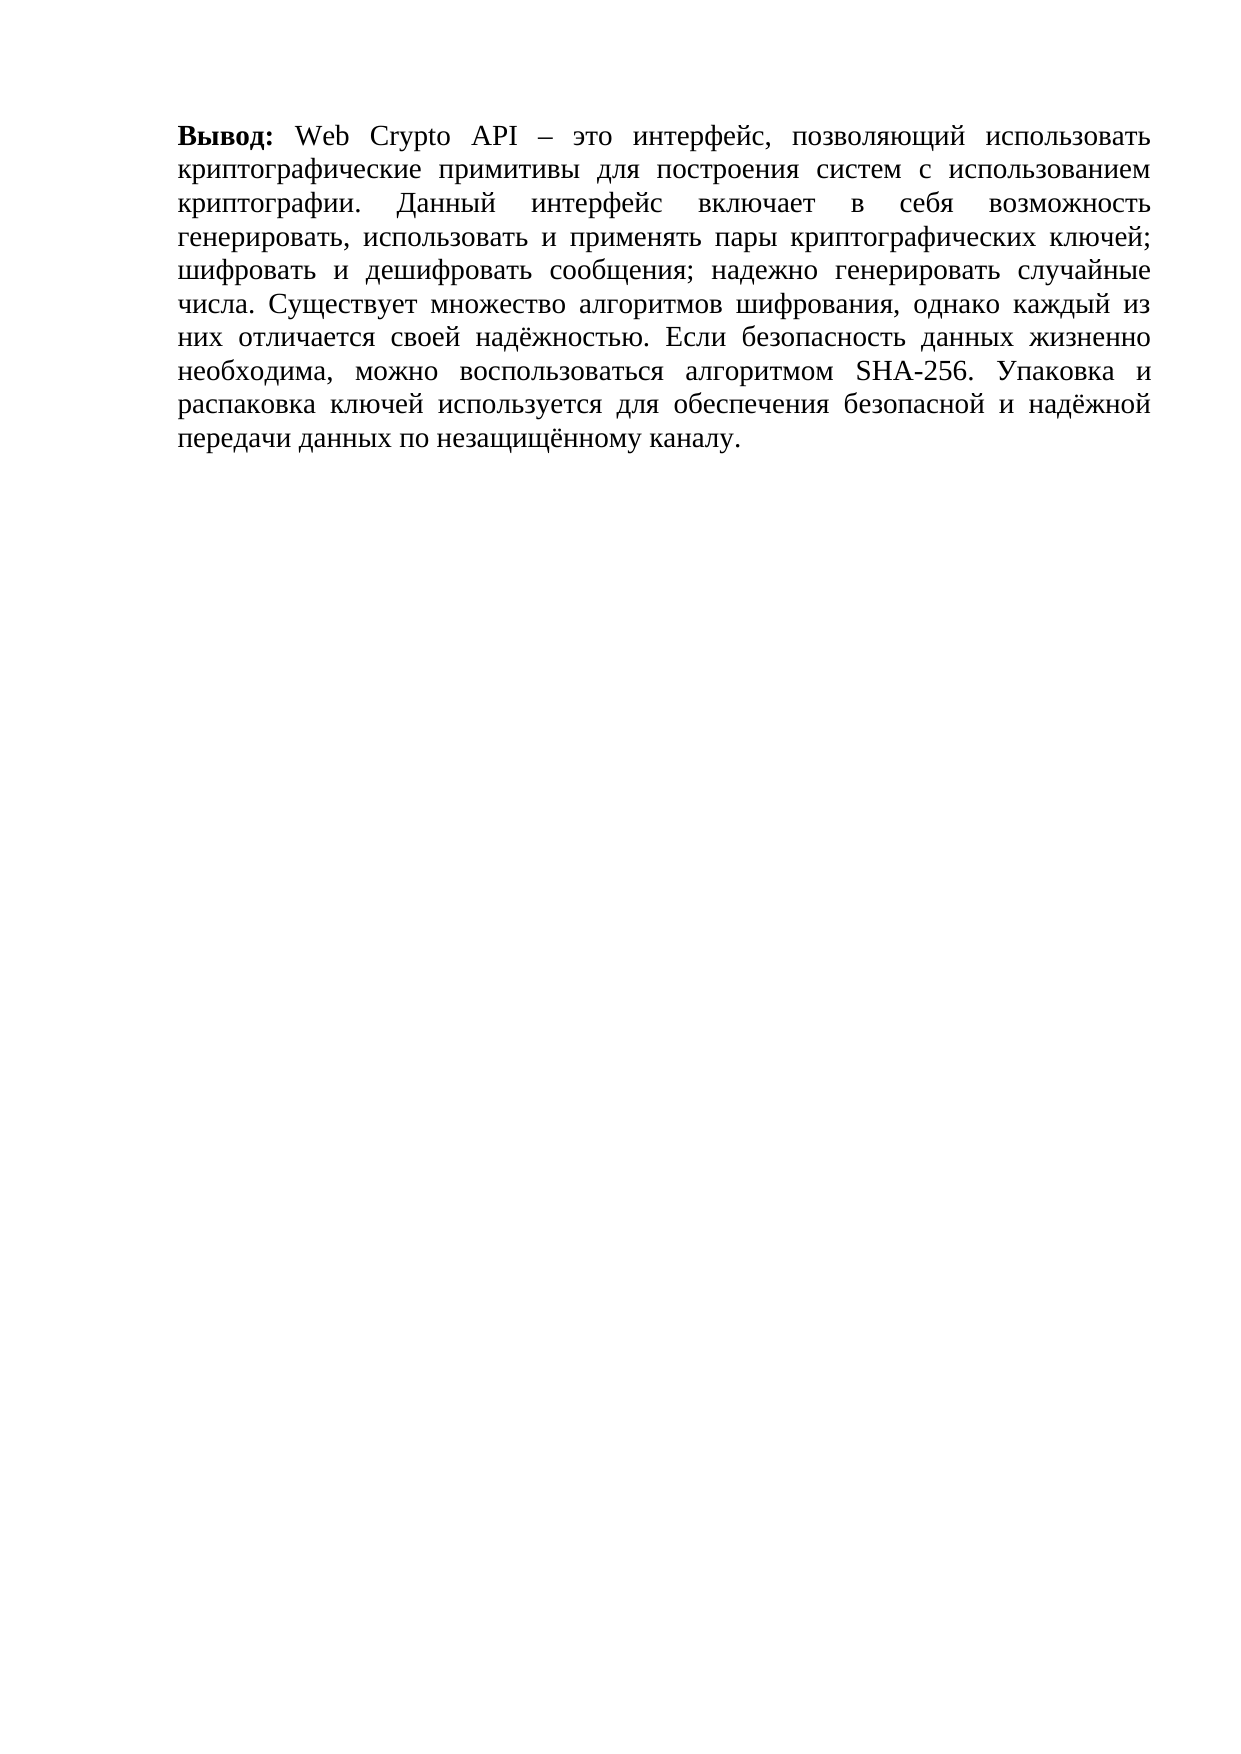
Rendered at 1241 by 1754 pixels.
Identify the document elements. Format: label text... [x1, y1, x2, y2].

text Вывод: Web Crypto API – это интерфейс, позволяющий использовать криптографические примитивы для построения систем с использованием криптографии. Данный интерфейс включает в себя возможность генерировать, использовать и применять пары криптографических ключей; шифровать и дешифровать сообщения; надежно генерировать случайные числа. Существует множество алгоритмов шифрования, однако каждый из них отличается своей надёжностью. Если безопасность данных жизненно необходима, можно воспользоваться алгоритмом SHA-256. Упаковка и распаковка ключей используется для обеспечения безопасной и надёжной передачи данных по незащищённому каналу. [177, 118, 1152, 453]
